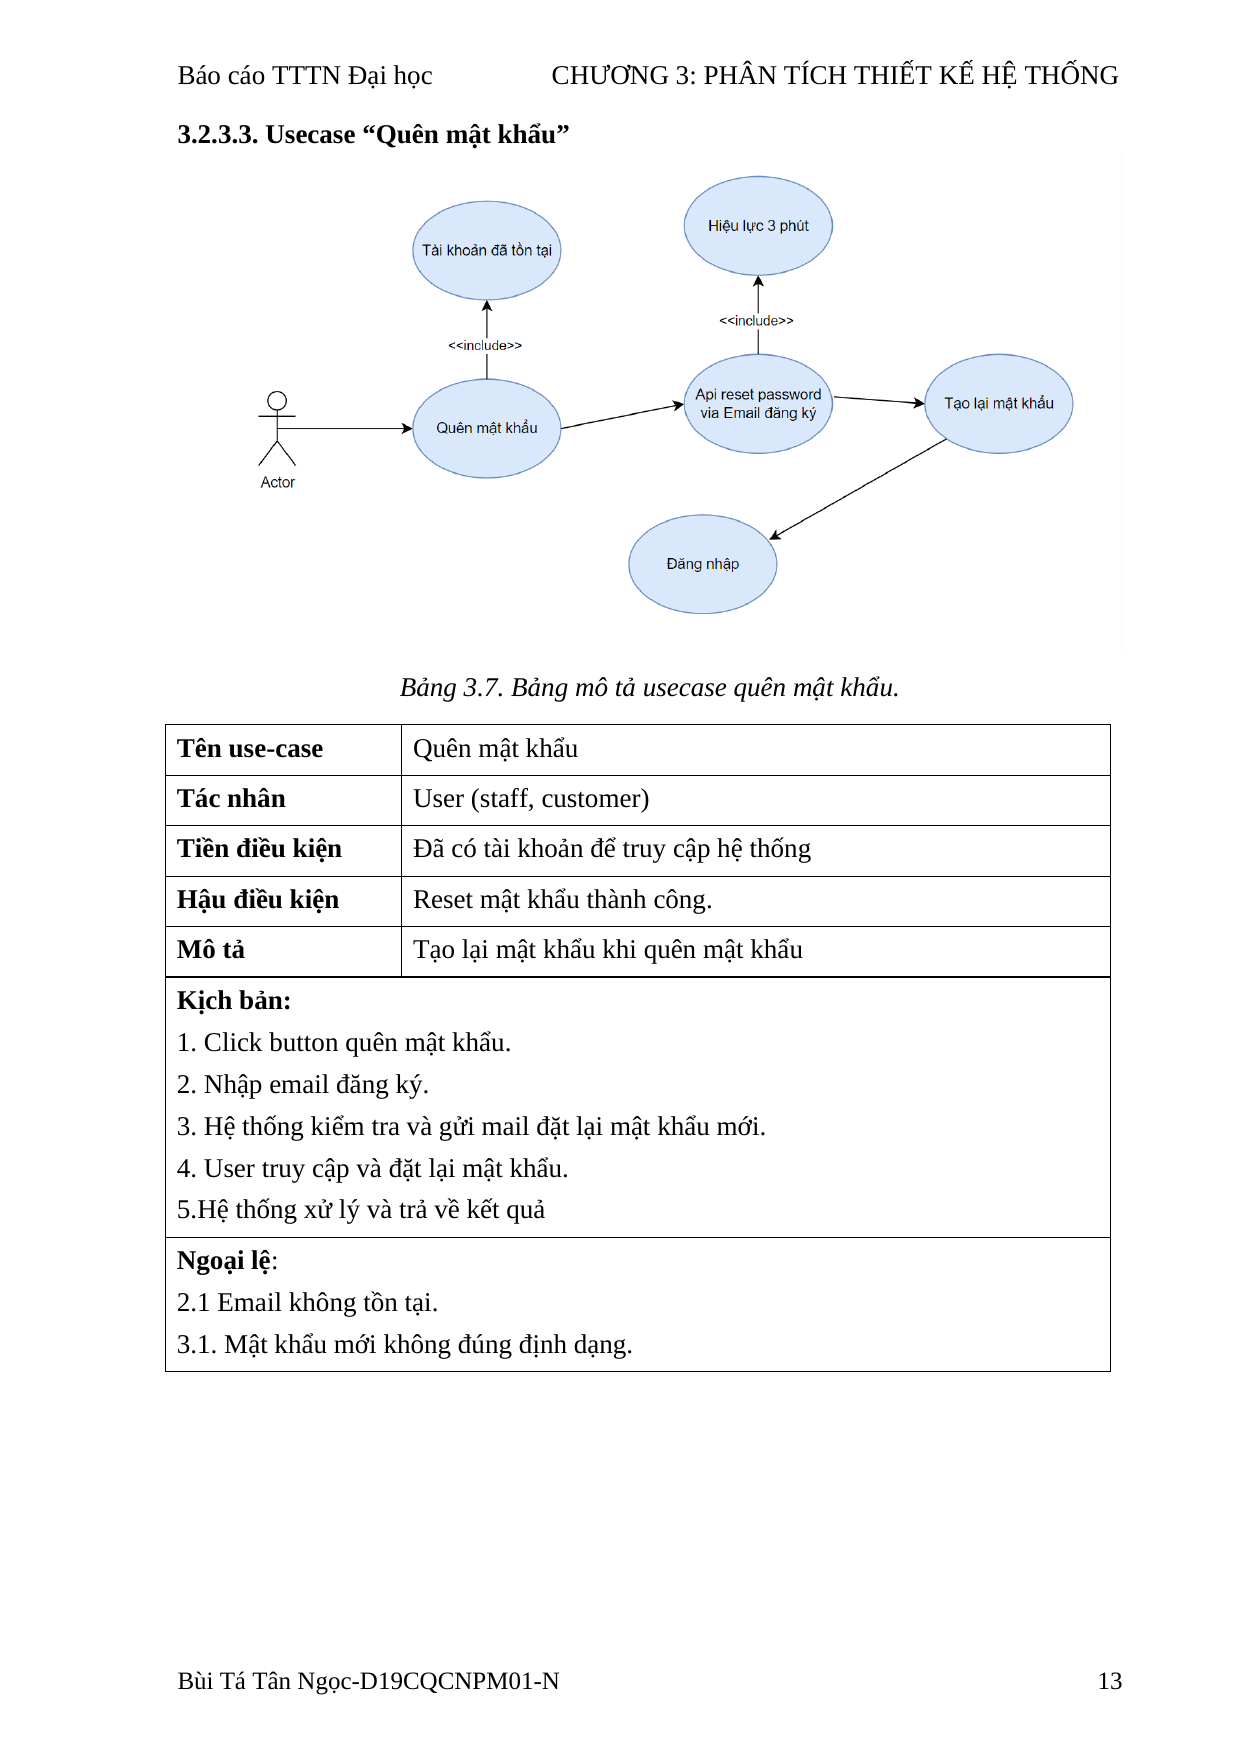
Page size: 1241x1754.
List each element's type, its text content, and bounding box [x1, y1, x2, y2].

table_cell Ngoại lệ: 2.1 Email không tồn tại. 3.1. Mật khẩu mới không đúng định dạng. [166, 1238, 1110, 1371]
table_cell Tác nhân [166, 776, 401, 825]
table_cell Kịch bản: 1. Click button quên mật khẩu. 2. Nhập email đăng ký. 3. Hệ thống kiểm tra và gửi mail đặt lại mật khẩu mới. 4. User truy cập và đặt lại mật khẩu. 5.Hệ thống xử lý và trả về kết quả [166, 978, 1110, 1237]
table_cell Reset mật khẩu thành công. [402, 877, 1110, 926]
subtitle 3.2.3.3. Usecase “Quên mật khẩu” [177, 118, 1122, 149]
table_cell Mô tả [166, 927, 401, 976]
table_cell User (staff, customer) [402, 776, 1110, 825]
table_cell Tiền điều kiện [166, 826, 401, 876]
table_cell Đã có tài khoản để truy cập hệ thống [402, 826, 1110, 876]
table_header Quên mật khẩu [402, 725, 1110, 775]
picture [177, 153, 1123, 651]
table_header Tên use-case [166, 725, 401, 775]
table_cell Hậu điều kiện [166, 877, 401, 926]
table_cell Tạo lại mật khẩu khi quên mật khẩu [402, 927, 1110, 976]
